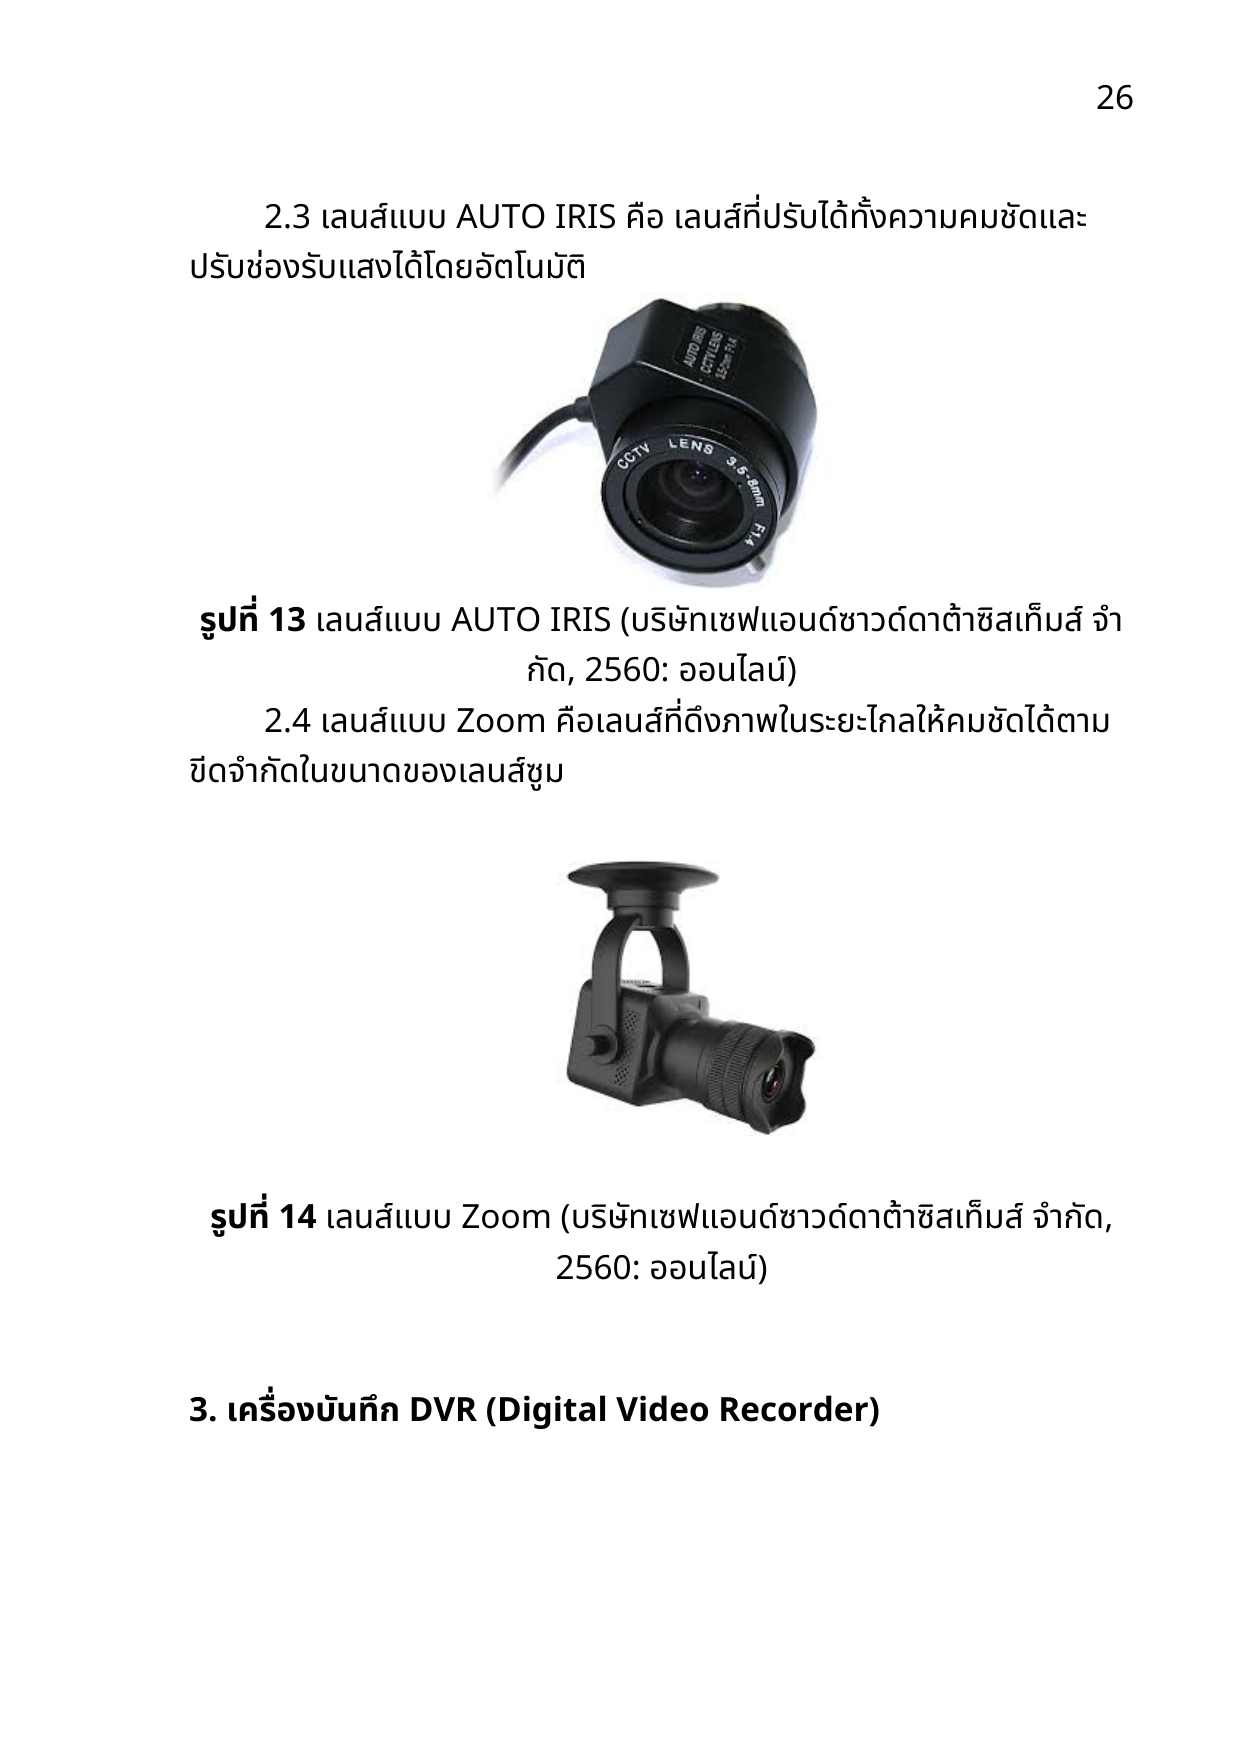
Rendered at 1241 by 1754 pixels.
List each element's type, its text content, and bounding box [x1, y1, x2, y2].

text 3. เครื่องบันทึก DVR (Digital Video Recorder) [189, 1385, 1134, 1436]
text 2.3 เลนส์แบบ AUTO IRIS คือ เลนส์ที่ปรับได้ทั้งความคมชัดและปรับช่องรับแสงได้โดยอัตโนมัติ [189, 193, 1124, 294]
text รูปที่ 13 เลนส์แบบ AUTO IRIS (บริษัทเซฟแอนด์ซาวด์ดาต้าซิสเท็มส์ จํากัด, 2560: ออนไลน์) [189, 595, 1134, 697]
picture [475, 293, 838, 596]
picture [481, 823, 842, 1166]
text รูปที่ 14 เลนส์แบบ Zoom (บริษัทเซฟแอนด์ซาวด์ดาต้าซิสเท็มส์ จํากัด, 2560: ออนไลน์) [189, 1193, 1134, 1294]
text 2.4 เลนส์แบบ Zoom คือเลนส์ที่ดึงภาพในระยะไกลให้คมชัดได้ตามขีดจํากัดในขนาดของเลนส์ซูม [189, 697, 1134, 798]
